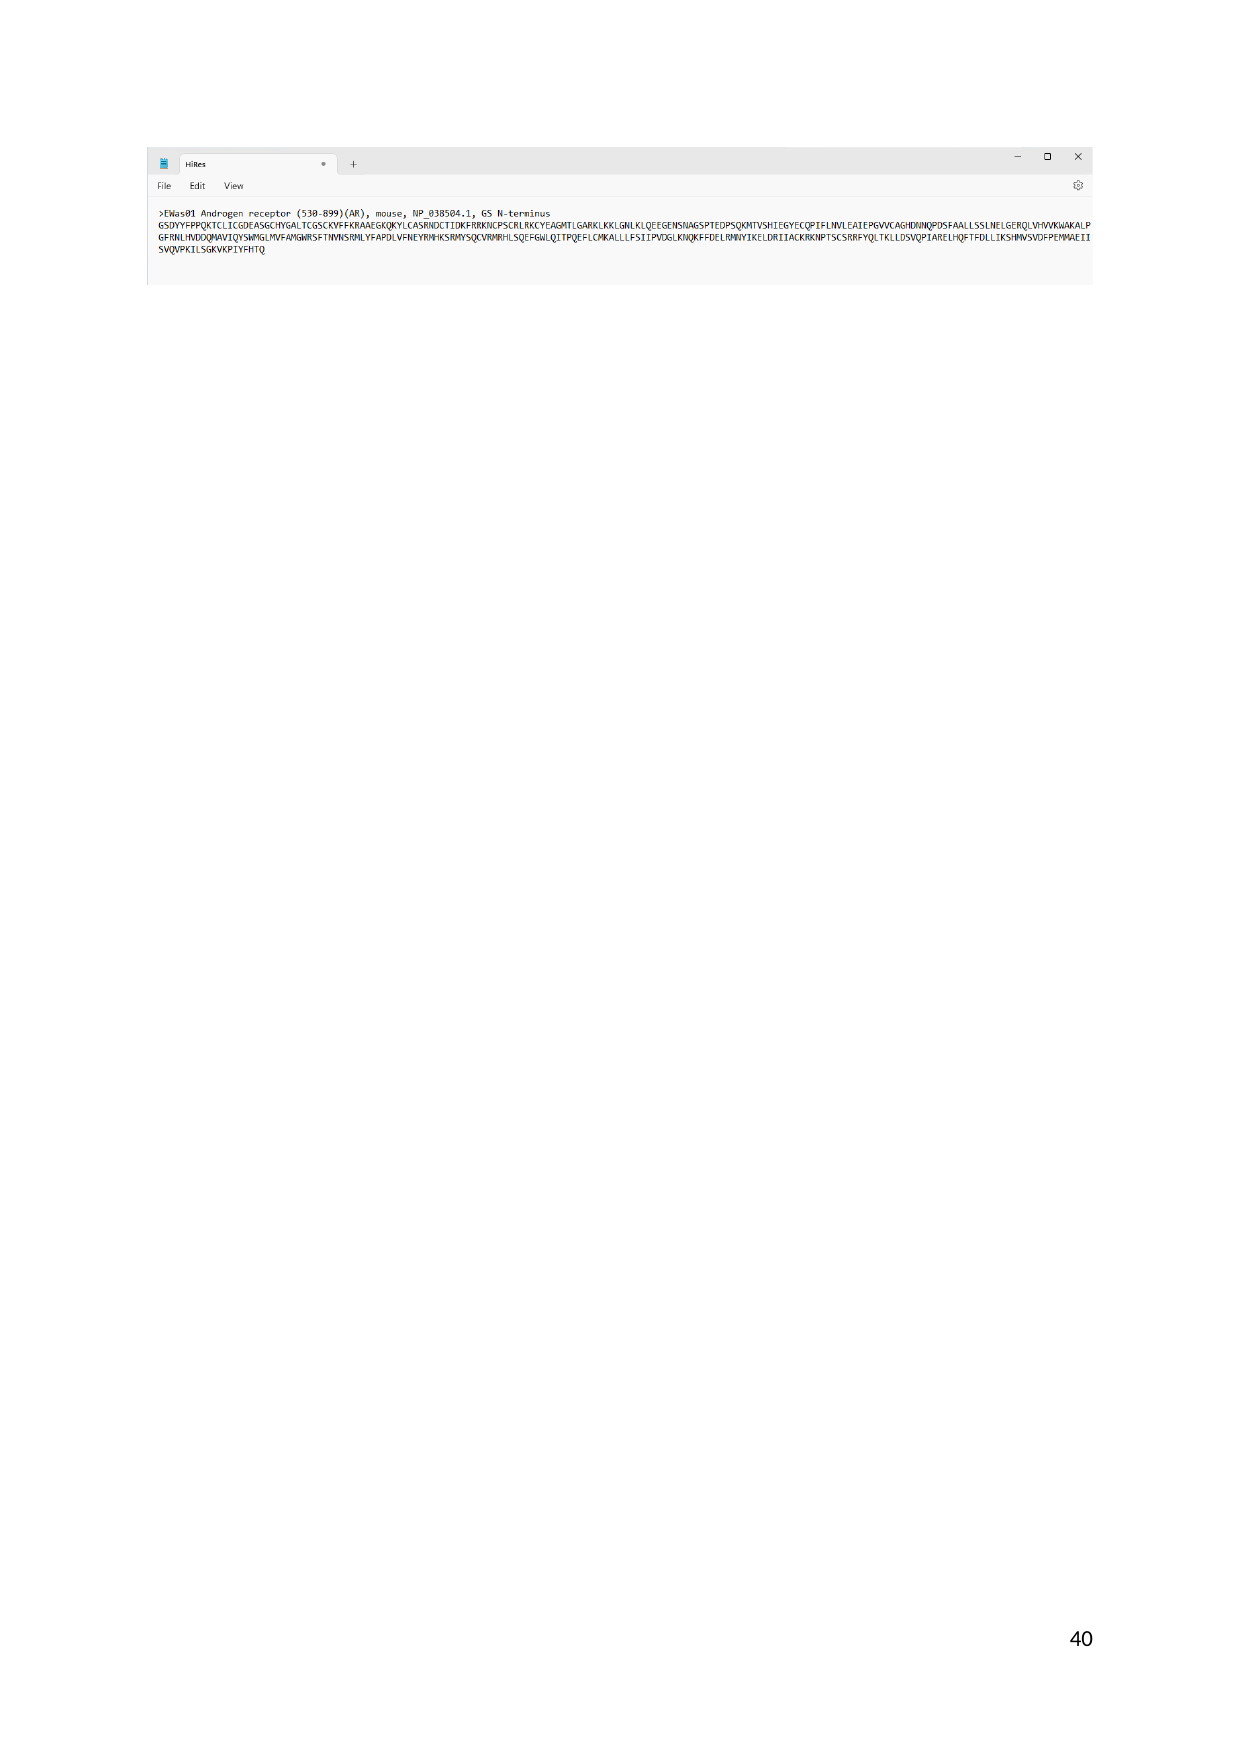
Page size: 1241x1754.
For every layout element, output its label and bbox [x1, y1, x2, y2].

picture [147, 147, 1093, 285]
